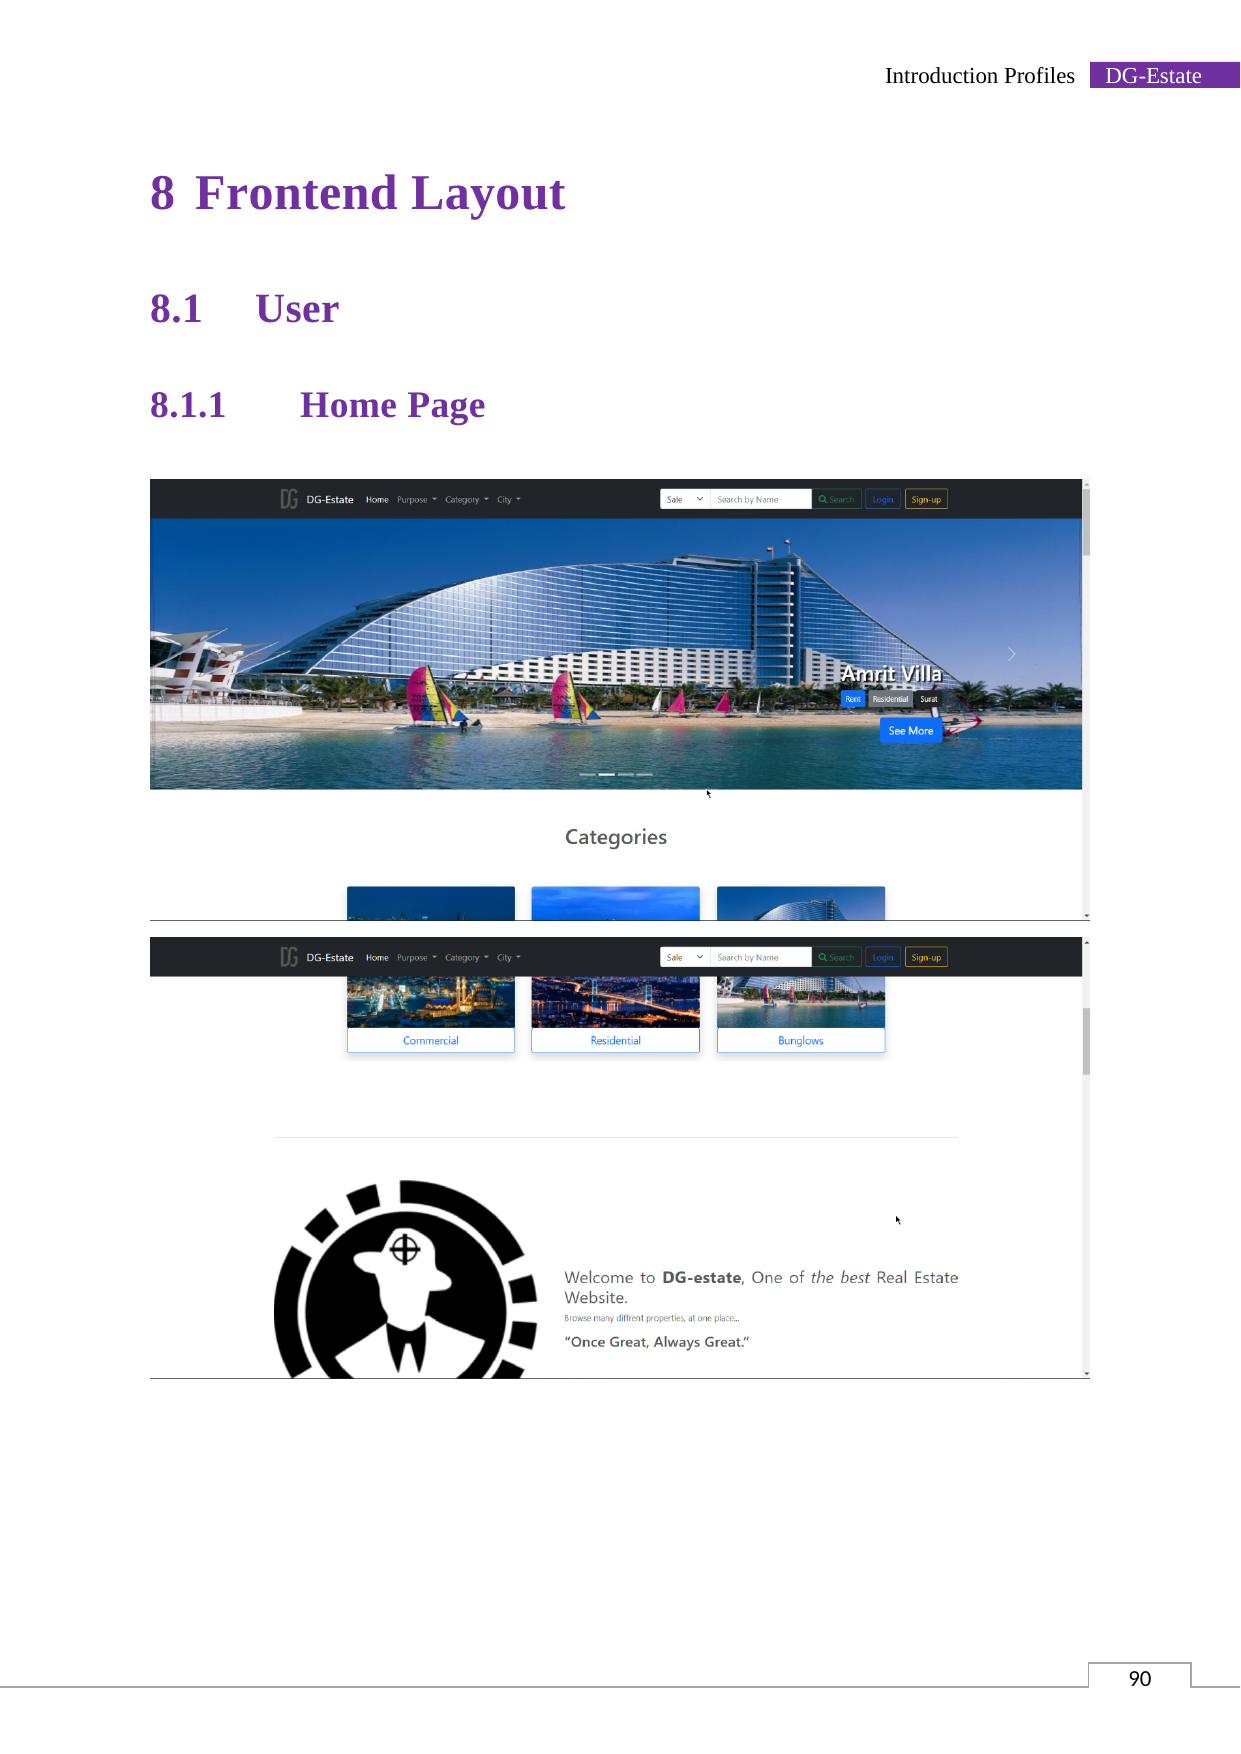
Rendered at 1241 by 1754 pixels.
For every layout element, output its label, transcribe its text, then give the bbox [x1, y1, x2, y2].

subtitle Home Page [150, 382, 1090, 426]
subtitle User [150, 284, 1090, 332]
picture [150, 937, 1091, 1379]
subtitle Frontend Layout [150, 162, 1090, 220]
picture [150, 479, 1091, 921]
